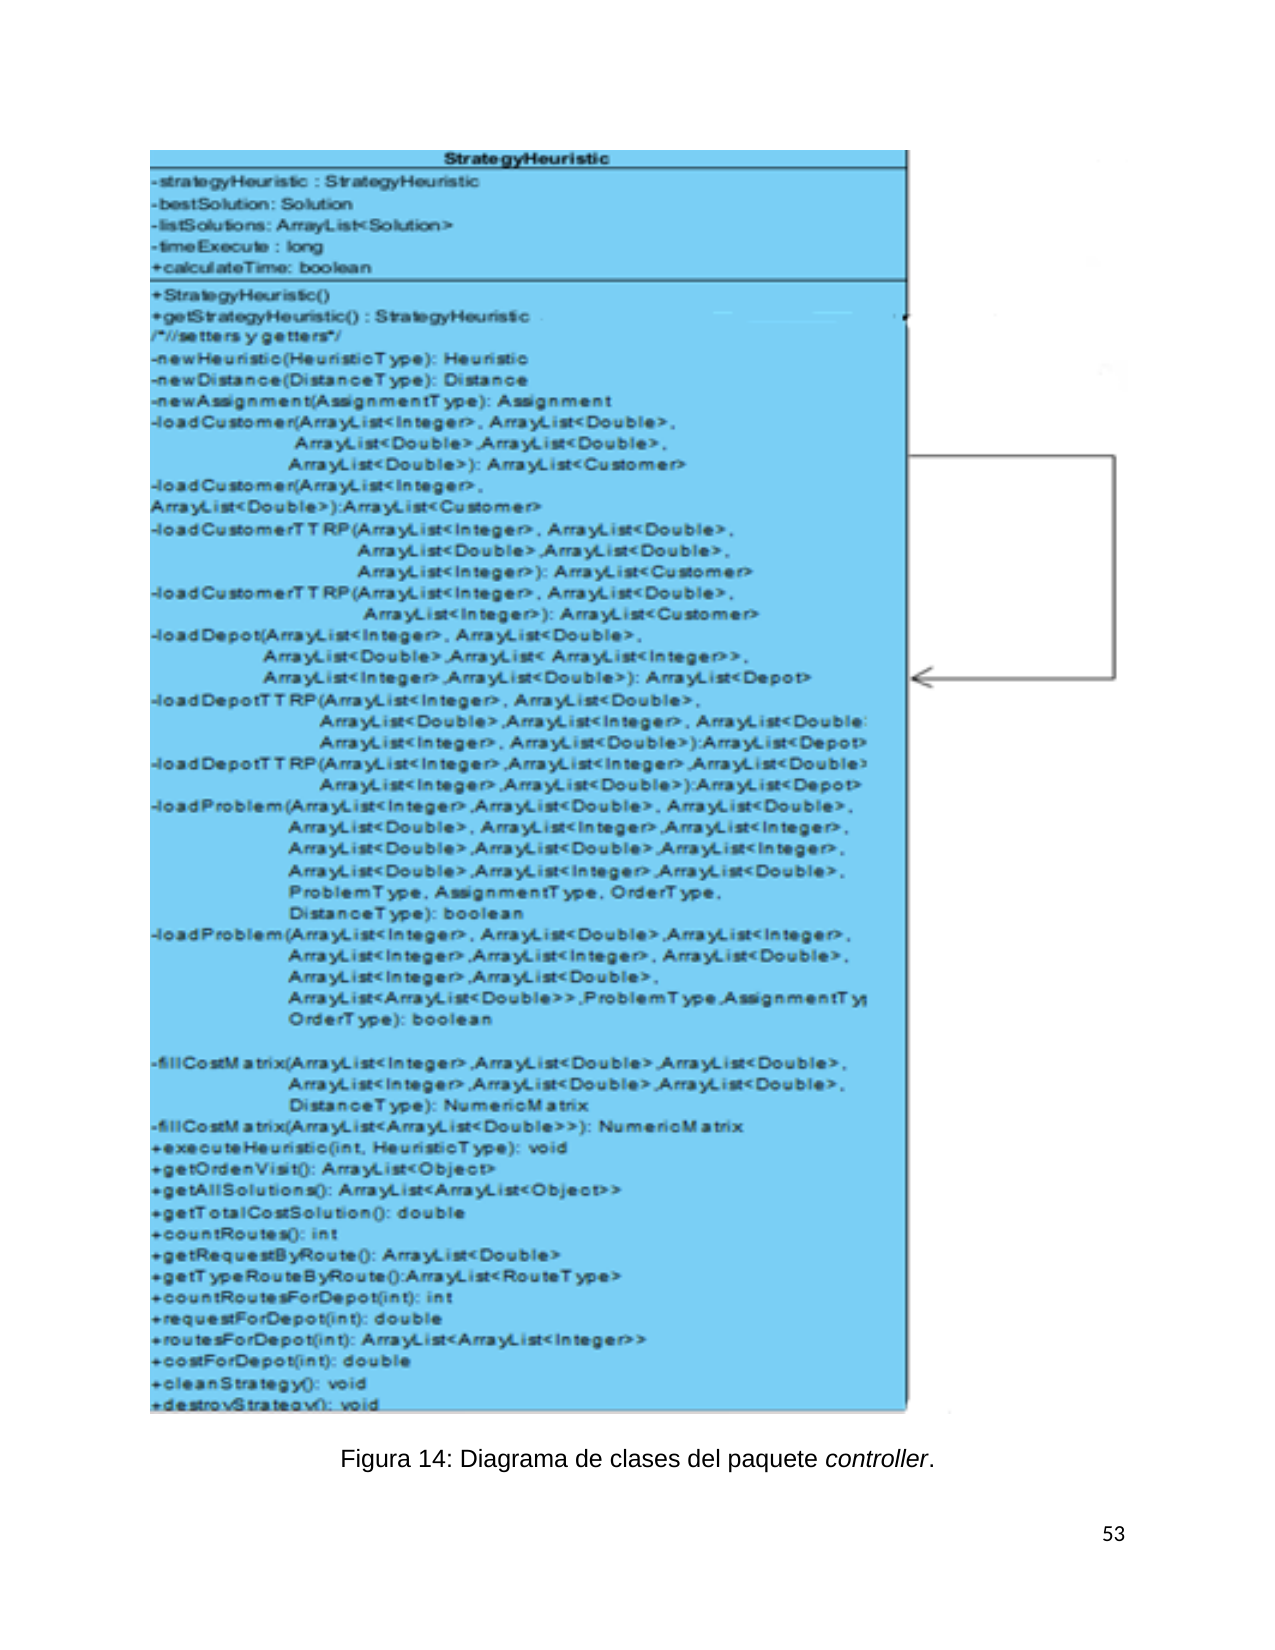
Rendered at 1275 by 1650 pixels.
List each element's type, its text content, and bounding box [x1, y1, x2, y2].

picture [150, 150, 1128, 1414]
text Figura 14: Diagrama de clases del paquete controller. [150, 1444, 1125, 1473]
